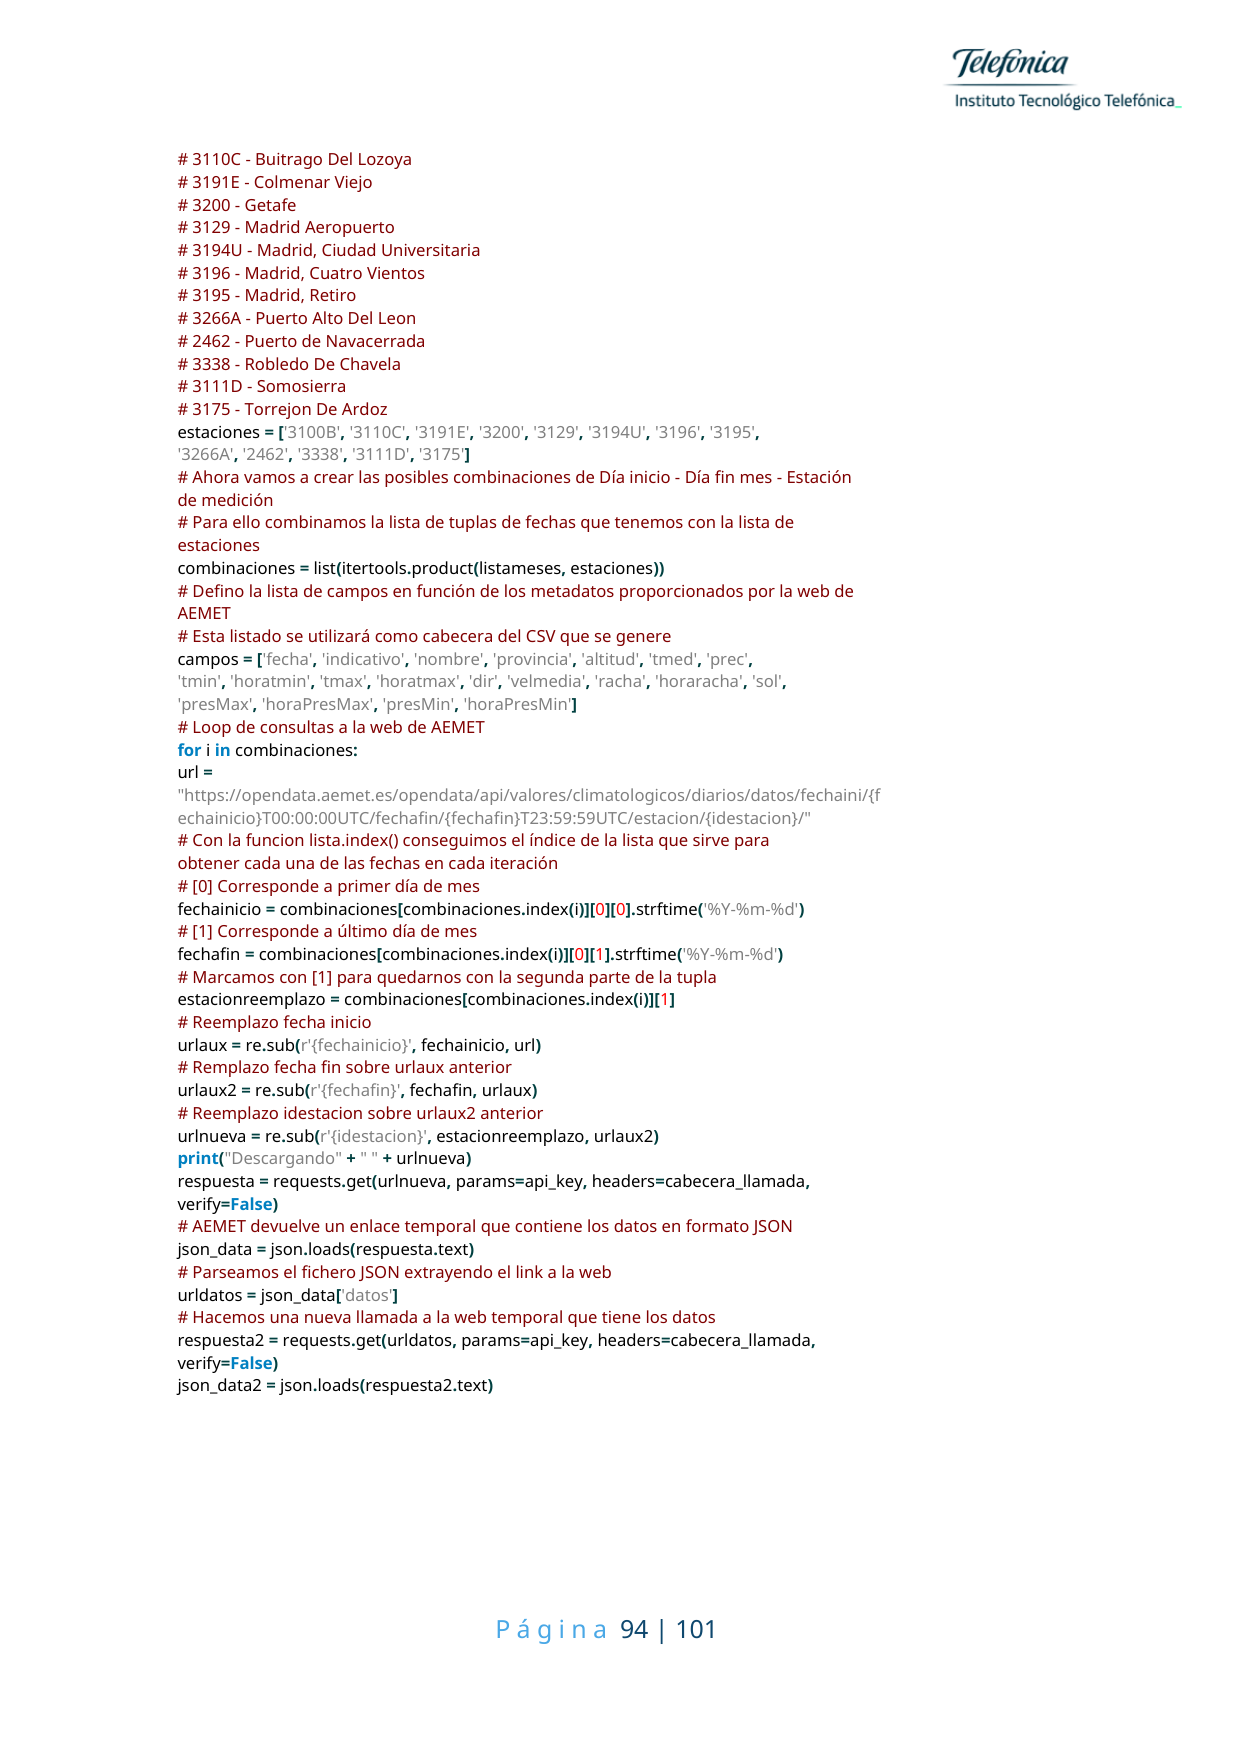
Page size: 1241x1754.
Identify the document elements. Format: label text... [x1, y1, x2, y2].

text # Hacemos una nueva llamada a la web temporal que tiene los datos [177, 1306, 1063, 1328]
text verify=False) [177, 1351, 1063, 1374]
text "https://opendata.aemet.es/opendata/api/valores/climatologicos/diarios/datos/fechaini/{f [177, 783, 1063, 806]
text campos = ['fecha', 'indicativo', 'nombre', 'provincia', 'altitud', 'tmed', 'prec', [177, 647, 1063, 670]
text estaciones = ['3100B', '3110C', '3191E', '3200', '3129', '3194U', '3196', '3195', [177, 420, 1063, 443]
text # 3266A - Puerto Alto Del Leon [177, 307, 1063, 329]
text 'presMax', 'horaPresMax', 'presMin', 'horaPresMin'] [177, 693, 1063, 715]
text # 3191E - Colmenar Viejo [177, 170, 1063, 193]
text # Ahora vamos a crear las posibles combinaciones de Día inicio - Día fin mes - Estación [177, 466, 1063, 488]
text json_data2 = json.loads(respuesta2.text) [177, 1374, 1063, 1397]
text urlaux2 = re.sub(r'{fechafin}', fechafin, urlaux) [177, 1079, 1063, 1101]
text 'tmin', 'horatmin', 'tmax', 'horatmax', 'dir', 'velmedia', 'racha', 'horaracha', 'sol', [177, 670, 1063, 693]
text fechainicio = combinaciones[combinaciones.index(i)][0][0].strftime('%Y-%m-%d') [177, 897, 1063, 920]
text de medición [177, 488, 1063, 511]
text estaciones [177, 534, 1063, 556]
text # [1] Corresponde a último día de mes [177, 920, 1063, 942]
text urlnueva = re.sub(r'{idestacion}', estacionreemplazo, urlaux2) [177, 1124, 1063, 1147]
text # 3200 - Getafe [177, 193, 1063, 216]
text fechafin = combinaciones[combinaciones.index(i)][0][1].strftime('%Y-%m-%d') [177, 942, 1063, 965]
text print("Descargando" + " " + urlnueva) [177, 1147, 1063, 1169]
text urldatos = json_data['datos'] [177, 1283, 1063, 1306]
text # Reemplazo idestacion sobre urlaux2 anterior [177, 1101, 1063, 1124]
text json_data = json.loads(respuesta.text) [177, 1238, 1063, 1260]
text # 2462 - Puerto de Navacerrada [177, 329, 1063, 352]
text # 3111D - Somosierra [177, 375, 1063, 397]
text '3266A', '2462', '3338', '3111D', '3175'] [177, 443, 1063, 466]
text combinaciones = list(itertools.product(listameses, estaciones)) [177, 556, 1063, 579]
text # Parseamos el fichero JSON extrayendo el link a la web [177, 1260, 1063, 1283]
picture [892, 21, 1215, 128]
text AEMET [177, 602, 1063, 624]
text # 3110C - Buitrago Del Lozoya [177, 148, 1063, 170]
text estacionreemplazo = combinaciones[combinaciones.index(i)][1] [177, 988, 1063, 1011]
text # 3129 - Madrid Aeropuerto [177, 216, 1063, 238]
text # 3194U - Madrid, Ciudad Universitaria [177, 238, 1063, 261]
text echainicio}T00:00:00UTC/fechafin/{fechafin}T23:59:59UTC/estacion/{idestacion}/" [177, 806, 1063, 829]
text # 3175 - Torrejon De Ardoz [177, 397, 1063, 420]
text urlaux = re.sub(r'{fechainicio}', fechainicio, url) [177, 1033, 1063, 1056]
text # Defino la lista de campos en función de los metadatos proporcionados por la web de [177, 579, 1063, 602]
text respuesta2 = requests.get(urldatos, params=api_key, headers=cabecera_llamada, [177, 1328, 1063, 1351]
text # AEMET devuelve un enlace temporal que contiene los datos en formato JSON [177, 1215, 1063, 1238]
text # Remplazo fecha fin sobre urlaux anterior [177, 1056, 1063, 1079]
text respuesta = requests.get(urlnueva, params=api_key, headers=cabecera_llamada, [177, 1169, 1063, 1192]
text verify=False) [177, 1192, 1063, 1215]
text # Para ello combinamos la lista de tuplas de fechas que tenemos con la lista de [177, 511, 1063, 534]
text for i in combinaciones: [177, 738, 1063, 761]
text # 3195 - Madrid, Retiro [177, 284, 1063, 307]
text # Esta listado se utilizará como cabecera del CSV que se genere [177, 624, 1063, 647]
text # Loop de consultas a la web de AEMET [177, 715, 1063, 738]
text obtener cada una de las fechas en cada iteración [177, 852, 1063, 874]
text # Con la funcion lista.index() conseguimos el índice de la lista que sirve para [177, 829, 1063, 852]
text url = [177, 761, 1063, 783]
text # [0] Corresponde a primer día de mes [177, 874, 1063, 897]
text # 3196 - Madrid, Cuatro Vientos [177, 261, 1063, 284]
text # 3338 - Robledo De Chavela [177, 352, 1063, 375]
text # Marcamos con [1] para quedarnos con la segunda parte de la tupla [177, 965, 1063, 988]
text # Reemplazo fecha inicio [177, 1011, 1063, 1033]
